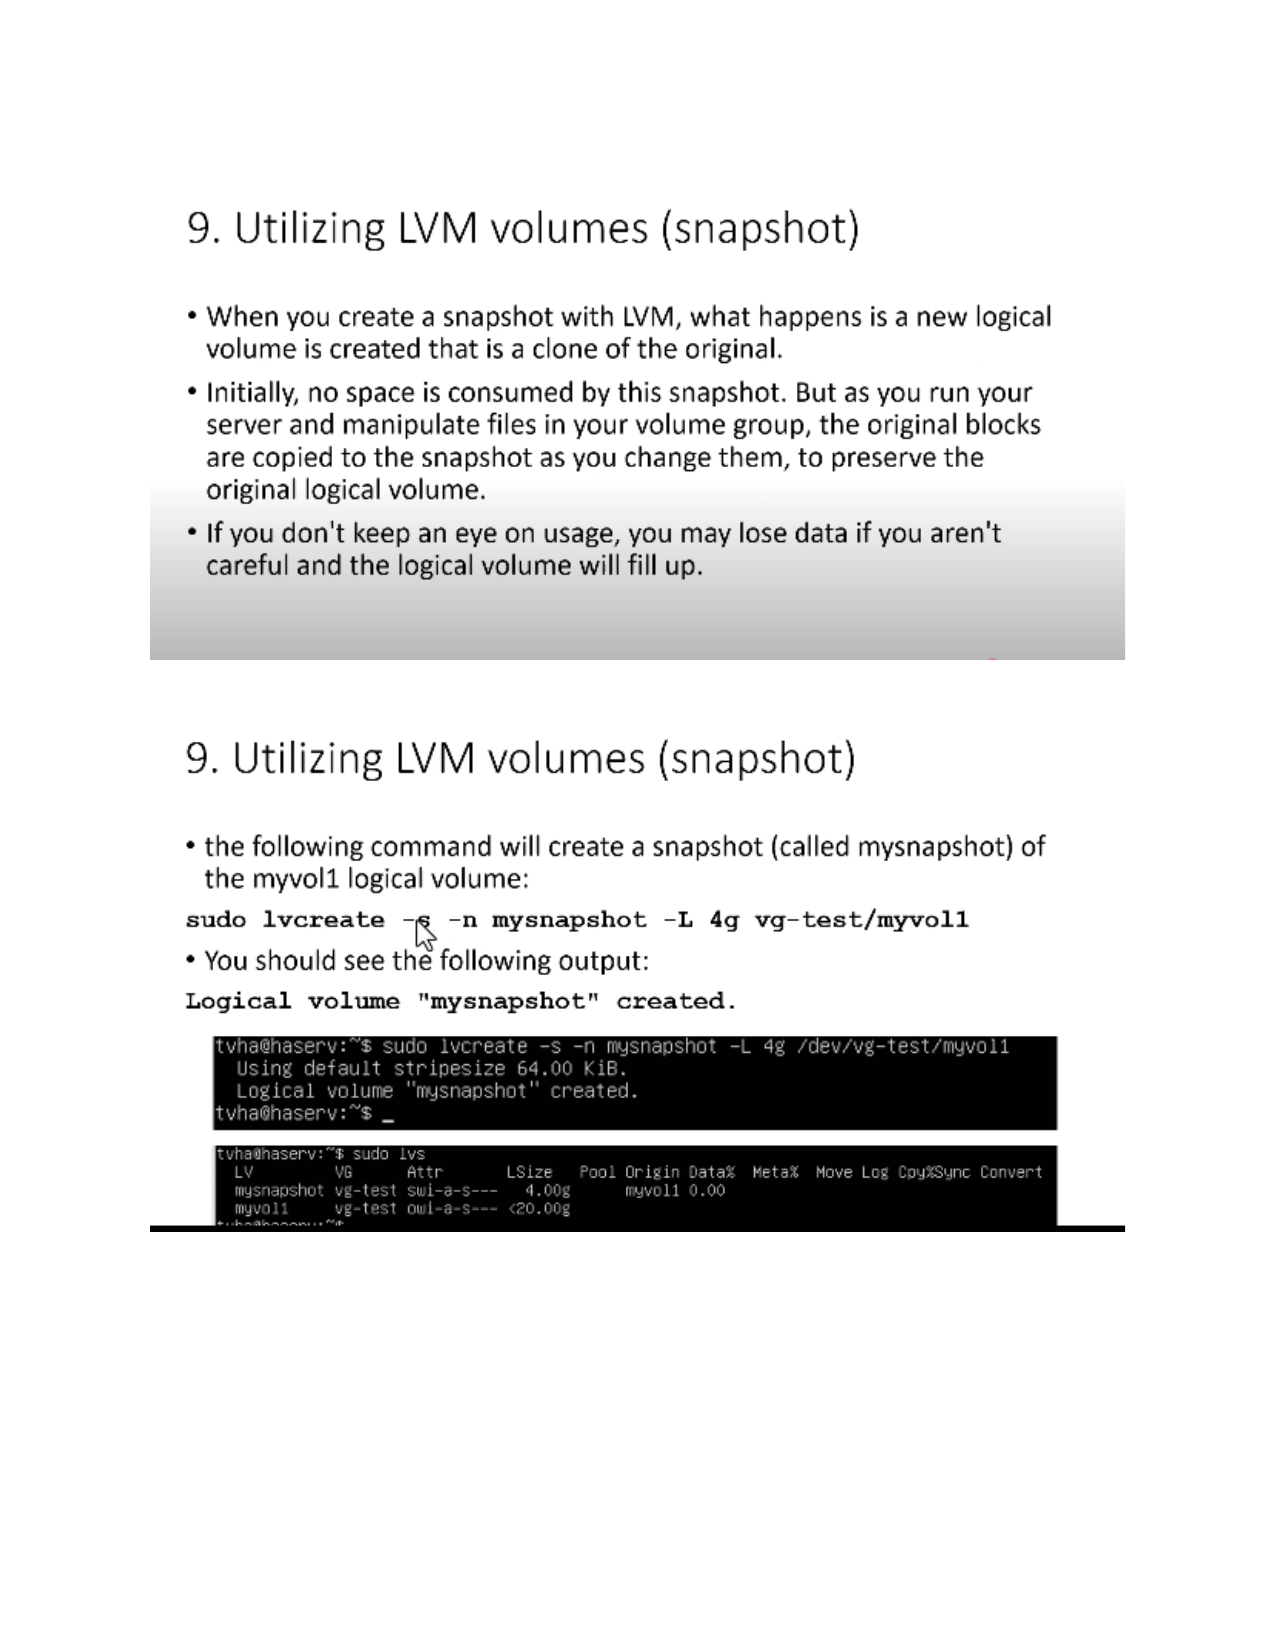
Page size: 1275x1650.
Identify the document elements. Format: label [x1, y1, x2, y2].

picture [150, 684, 1125, 1232]
picture [150, 150, 1125, 660]
